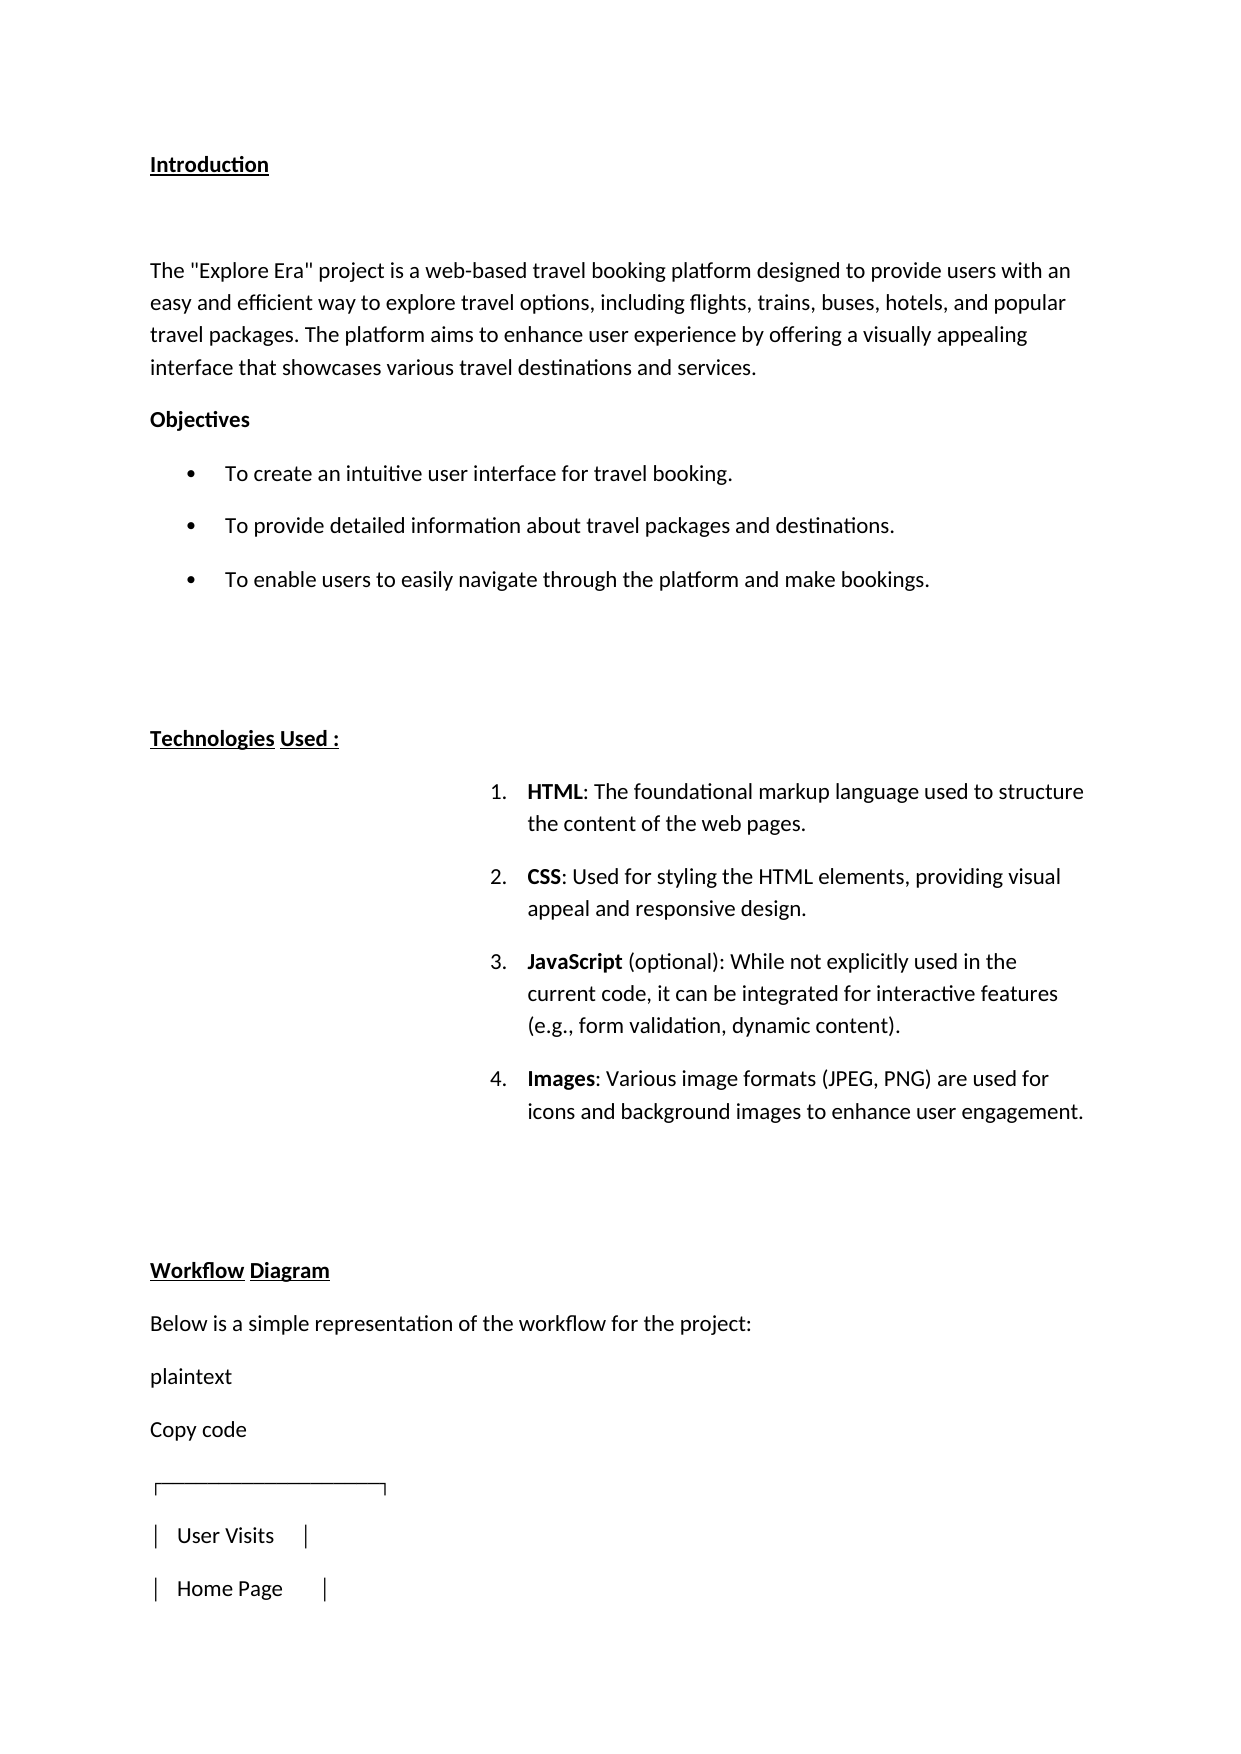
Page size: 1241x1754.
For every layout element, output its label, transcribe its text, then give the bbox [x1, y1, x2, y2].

list HTML: The foundational markup language used to structure the content of the web pages. [490, 777, 1090, 837]
list JavaScript (optional): While not explicitly used in the current code, it can be integrated for interactive features (e.g., form validation, dynamic content). [490, 947, 1090, 1039]
list To provide detailed information about travel packages and destinations. [187, 512, 1090, 540]
text Introduction [150, 150, 1090, 178]
text Below is a simple representation of the workflow for the project: [150, 1309, 1090, 1337]
text │ User Visits │ [150, 1521, 1090, 1549]
text plaintext [150, 1362, 1090, 1390]
text Copy code [150, 1415, 1090, 1443]
list CSS: Used for styling the HTML elements, providing visual appeal and responsive design. [490, 862, 1090, 922]
text Objectives [150, 406, 1090, 434]
text Workflow Diagram [150, 1256, 1090, 1284]
text │ Home Page │ [150, 1574, 1090, 1602]
text ┌───────────────────┐ [150, 1468, 1090, 1496]
text The "Explore Era" project is a web-based travel booking platform designed to provide users with an easy and efficient way to explore travel options, including flights, trains, buses, hotels, and popular travel packages. The platform aims to enhance user experience by offering a visually appealing interface that showcases various travel destinations and services. [150, 256, 1090, 381]
list To enable users to easily navigate through the platform and make bookings. [187, 565, 1090, 593]
list Images: Various image formats (JPEG, PNG) are used for icons and background images to enhance user engagement. [490, 1064, 1090, 1125]
text Technologies Used : [150, 724, 1090, 752]
list To create an intuitive user interface for travel booking. [187, 459, 1090, 487]
